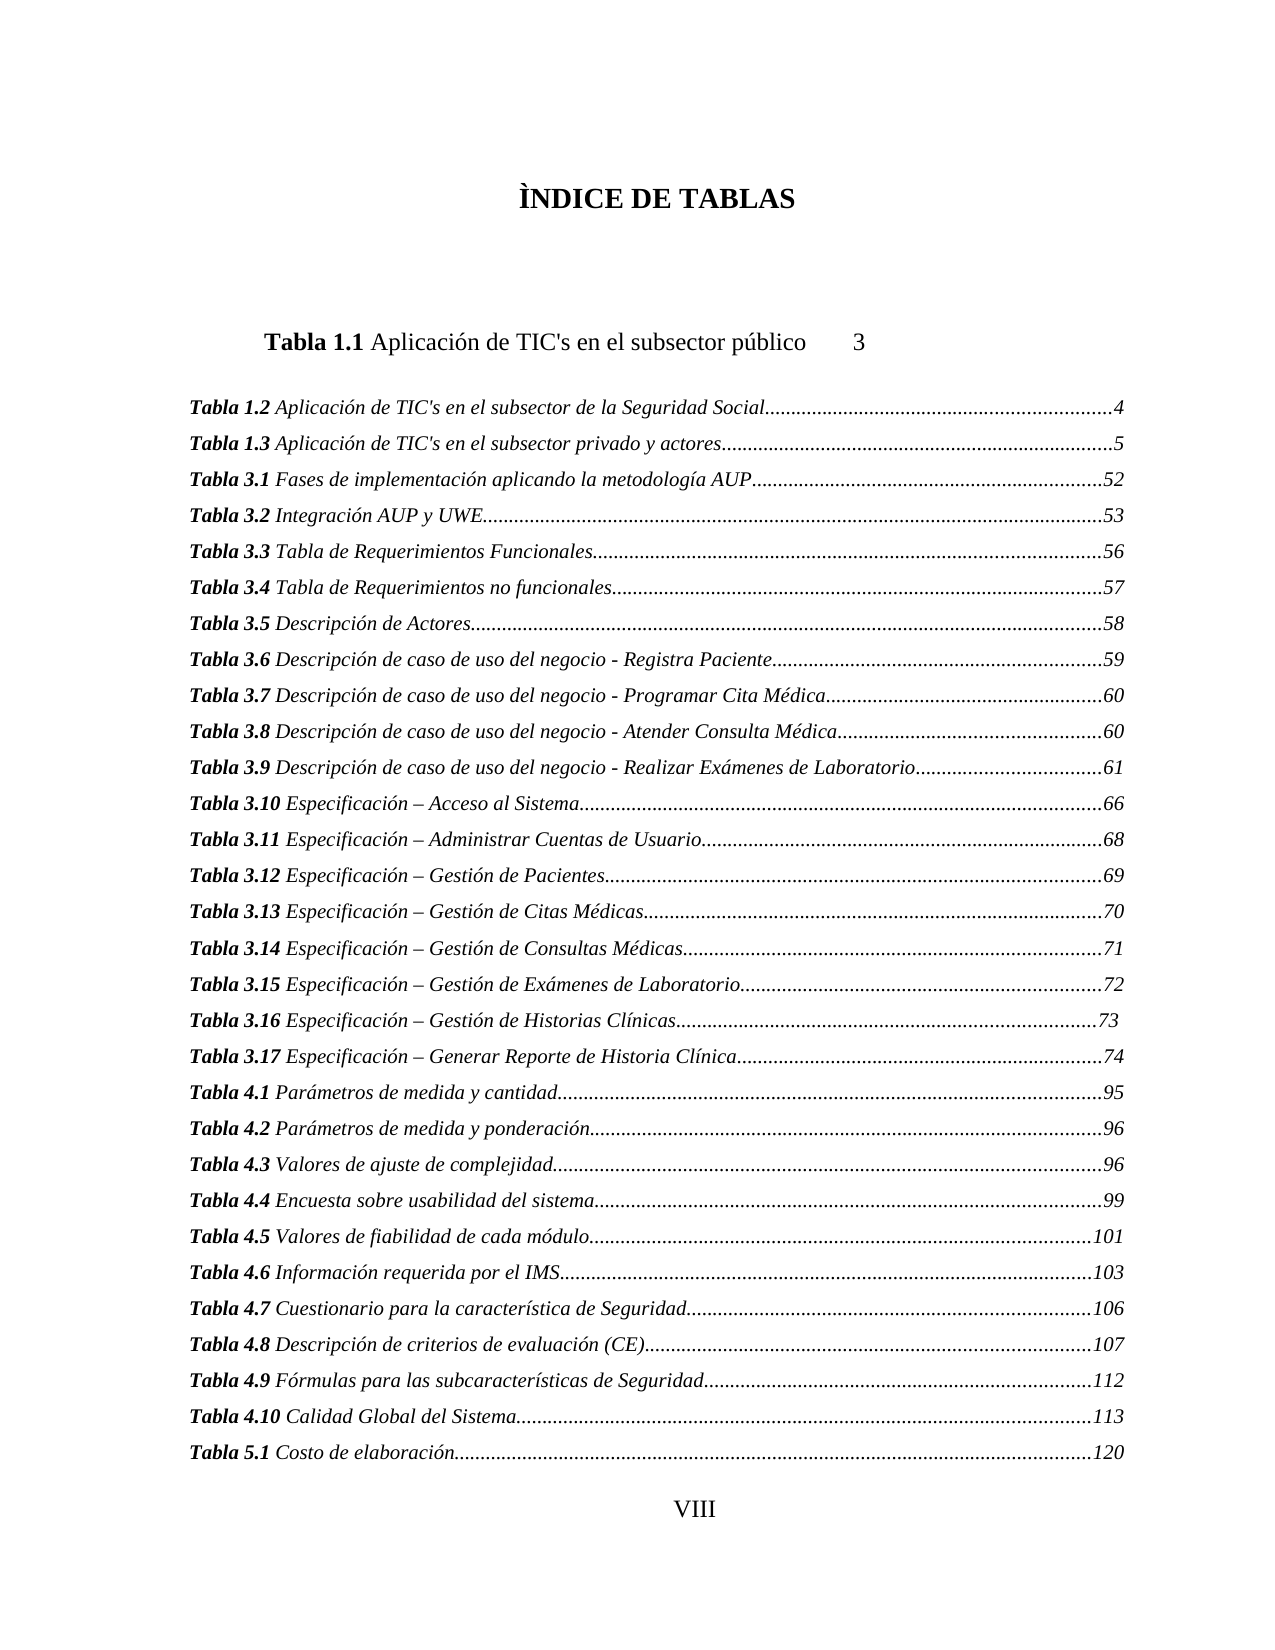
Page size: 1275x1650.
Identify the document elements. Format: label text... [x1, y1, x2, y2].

text Tabla 3.1 Fases de implementación aplicando la metodología AUP 52 [189, 467, 1125, 491]
text Tabla 3.13 Especificación – Gestión de Citas Médicas 70 [189, 899, 1125, 923]
text Tabla 3.5 Descripción de Actores 58 [189, 611, 1125, 635]
text Tabla 4.10 Calidad Global del Sistema 113 [189, 1404, 1125, 1428]
text Tabla 3.2 Integración AUP y UWE 53 [189, 503, 1125, 527]
text Tabla 3.4 Tabla de Requerimientos no funcionales 57 [189, 575, 1125, 599]
text Tabla 3.8 Descripción de caso de uso del negocio - Atender Consulta Médica 60 [189, 719, 1125, 743]
text Tabla 3.7 Descripción de caso de uso del negocio - Programar Cita Médica 60 [189, 683, 1125, 707]
text Tabla 4.8 Descripción de criterios de evaluación (CE) 107 [189, 1332, 1125, 1356]
text Tabla 3.16 Especificación – Gestión de Historias Clínicas 73 Tabla 3.17 Especificación – Generar Reporte de Historia Clínica 74 [189, 1008, 1125, 1068]
text Tabla 3.6 Descripción de caso de uso del negocio - Registra Paciente 59 [189, 647, 1125, 671]
text Tabla 1.3 Aplicación de TIC's en el subsector privado y actores 5 [189, 431, 1125, 455]
text Tabla 4.4 Encuesta sobre usabilidad del sistema 99 [189, 1188, 1125, 1212]
text Tabla 1.2 Aplicación de TIC's en el subsector de la Seguridad Social 4 [189, 395, 1125, 419]
text ÌNDICE DE TABLAS Tabla 1.1 Aplicación de TIC's en el subsector público 3 [189, 181, 1125, 289]
text Tabla 3.12 Especificación – Gestión de Pacientes 69 [189, 863, 1125, 887]
text Tabla 3.3 Tabla de Requerimientos Funcionales 56 [189, 539, 1125, 563]
text Tabla 3.11 Especificación – Administrar Cuentas de Usuario 68 [189, 827, 1125, 851]
text Tabla 3.9 Descripción de caso de uso del negocio - Realizar Exámenes de Laboratorio 61 [189, 755, 1125, 779]
text Tabla 5.1 Costo de elaboración 120 [189, 1440, 1125, 1464]
text Tabla 3.10 Especificación – Acceso al Sistema 66 [189, 791, 1125, 815]
text Tabla 4.6 Información requerida por el IMS 103 [189, 1260, 1125, 1284]
text Tabla 4.7 Cuestionario para la característica de Seguridad 106 [189, 1296, 1125, 1320]
text Tabla 4.2 Parámetros de medida y ponderación 96 [189, 1116, 1125, 1140]
text Tabla 4.9 Fórmulas para las subcaracterísticas de Seguridad 112 [189, 1368, 1125, 1392]
text Tabla 4.3 Valores de ajuste de complejidad 96 [189, 1152, 1125, 1176]
text Tabla 3.14 Especificación – Gestión de Consultas Médicas 71 [189, 936, 1125, 959]
text Tabla 4.1 Parámetros de medida y cantidad 95 [189, 1080, 1125, 1104]
text Tabla 3.15 Especificación – Gestión de Exámenes de Laboratorio 72 [189, 972, 1125, 996]
text Tabla 4.5 Valores de fiabilidad de cada módulo 101 [189, 1224, 1125, 1248]
